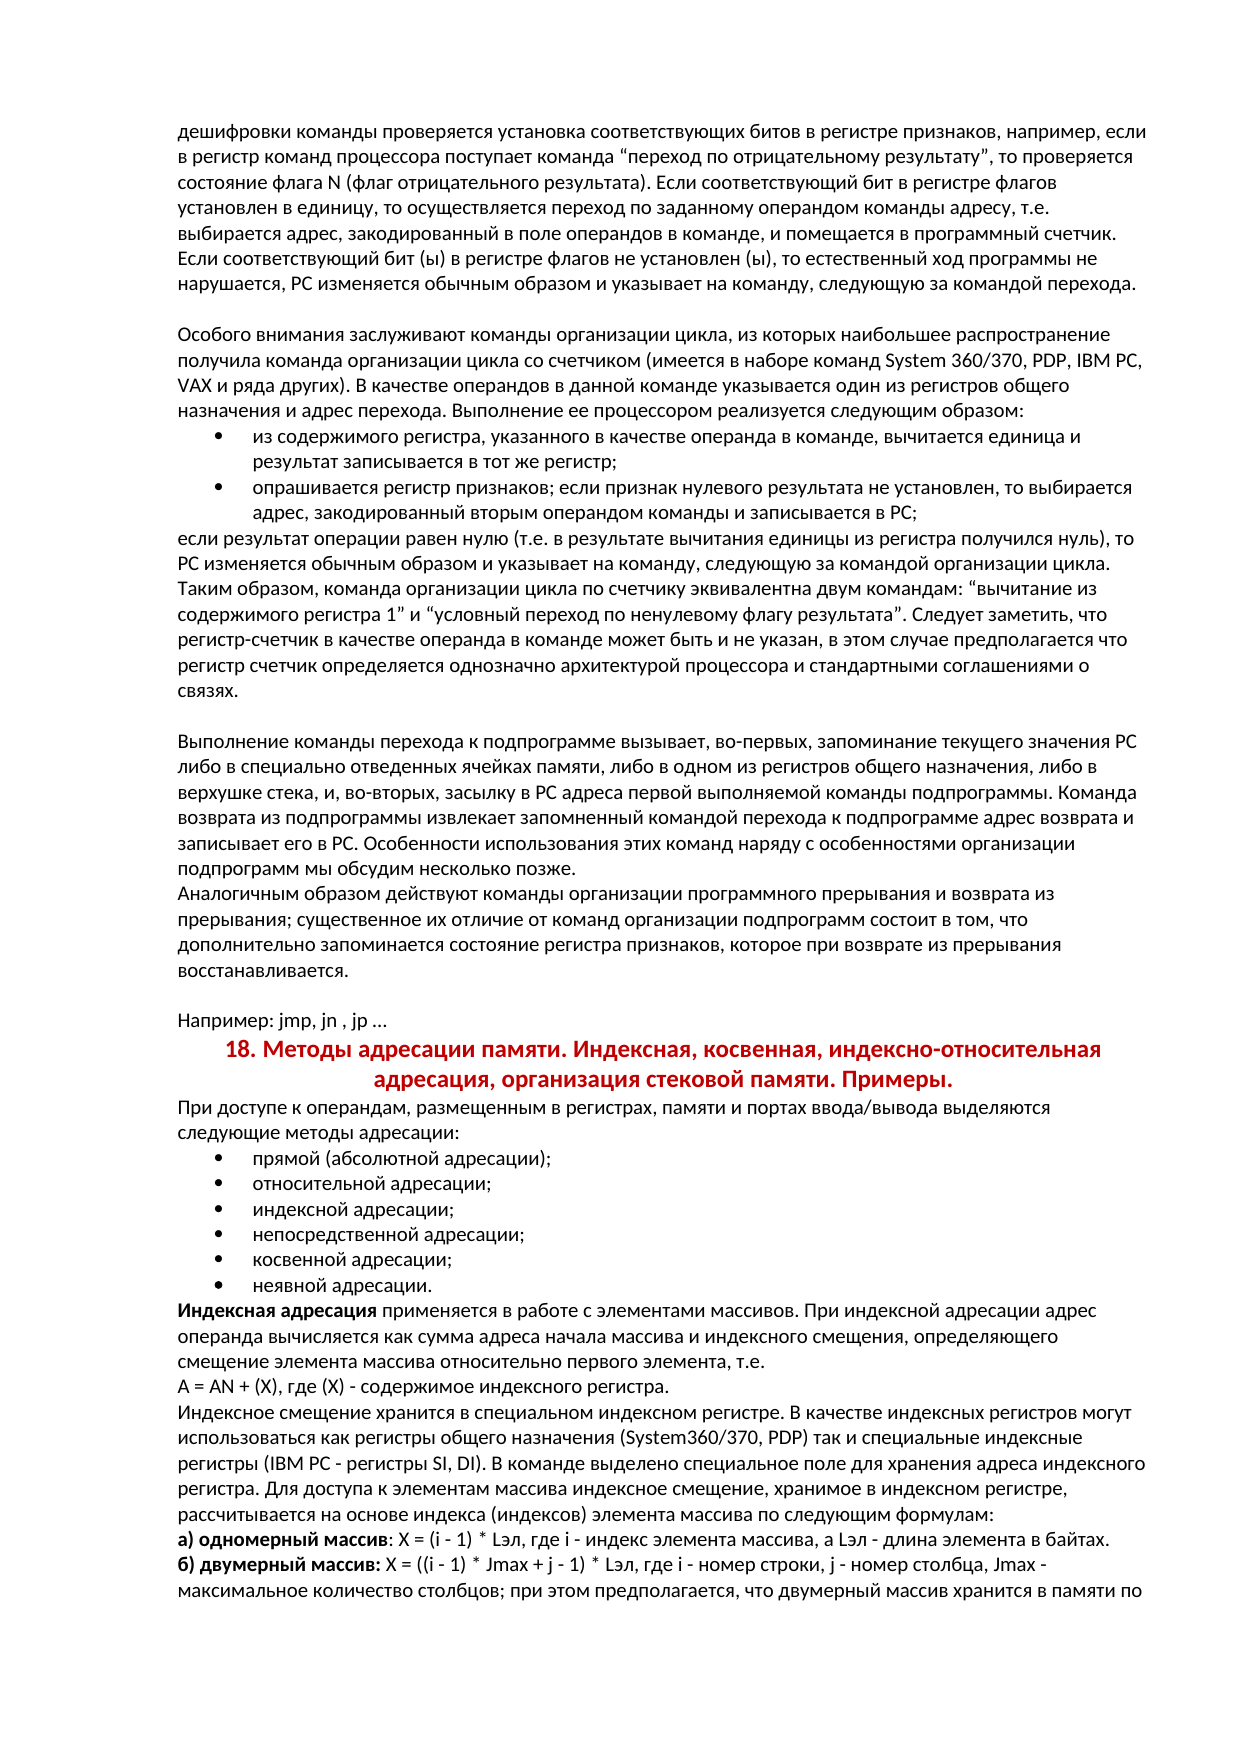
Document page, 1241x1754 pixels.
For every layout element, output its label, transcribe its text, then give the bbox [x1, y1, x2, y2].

list опрашивается регистр признаков; если признак нулевого результата не установлен, то выбирается адрес, закодированный вторым операндом команды и записывается в РС; [215, 474, 1149, 525]
text При доступе к операндам, размещенным в регистрах, памяти и портах ввода/вывода выделяются следующие методы адресации: [177, 1094, 1149, 1145]
list относительной адресации; [215, 1170, 1149, 1196]
list индексной адресации; [215, 1196, 1149, 1221]
text Аналогичным образом действуют команды организации программного прерывания и возврата из прерывания; существенное их отличие от команд организации подпрограмм состоит в том, что дополнительно запоминается состояние регистра признаков, которое при возврате из прерывания восстанавливается. [177, 881, 1149, 982]
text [177, 118, 1149, 296]
text если результат операции равен нулю (т.е. в результате вычитания единицы из регистра получился нуль), то РС изменяется обычным образом и указывает на команду, следующую за командой организации цикла. [177, 525, 1149, 576]
list косвенной адресации; [215, 1247, 1149, 1272]
text Например: jmp, jn , jp … [177, 1008, 1149, 1033]
list неявной адресации. [215, 1272, 1149, 1297]
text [177, 1552, 1149, 1602]
text 18. Методы адресации памяти. Индексная, косвенная, индексно-относительная адресация, организация стековой памяти. Примеры. [177, 1033, 1149, 1094]
text Особого внимания заслуживают команды организации цикла, из которых наибольшее распространение получила команда организации цикла со счетчиком (имеется в наборе команд System 360/370, PDP, IBM PC, VAX и ряда других). В качестве операндов в данной команде указывается один из регистров общего назначения и адрес перехода. Выполнение ее процессором реализуется следующим образом: [177, 321, 1149, 423]
text Выполнение команды перехода к подпрограмме вызывает, во-первых, запоминание текущего значения РС либо в специально отведенных ячейках памяти, либо в одном из регистров общего назначения, либо в верхушке стека, и, во-вторых, засылку в РС адреса первой выполняемой команды подпрограммы. Команда возврата из подпрограммы извлекает запомненный командой перехода к подпрограмме адрес возврата и записывает его в РС. Особенности использования этих команд наряду с особенностями организации подпрограмм мы обсудим несколько позже. [177, 728, 1149, 881]
text А = AN + (X), где (X) - содержимое индексного регистра. [177, 1374, 1149, 1399]
text Индексная адресация применяется в работе с элементами массивов. При индексной адресации адрес операнда вычисляется как сумма адреса начала массива и индексного смещения, определяющего смещение элемента массива относительно первого элемента, т.е. [177, 1297, 1149, 1374]
list прямой (абсолютной адресации); [215, 1145, 1149, 1170]
text Таким образом, команда организации цикла по счетчику эквивалентна двум командам: “вычитание из содержимого регистра 1” и “условный переход по ненулевому флагу результата”. Следует заметить, что регистр-счетчик в качестве операнда в команде может быть и не указан, в этом случае предполагается что регистр счетчик определяется однозначно архитектурой процессора и стандартными соглашениями о связях. [177, 576, 1149, 703]
list из содержимого регистра, указанного в качестве операнда в команде, вычитается единица и результат записывается в тот же регистр; [215, 423, 1149, 474]
text Индексное смещение хранится в специальном индексном регистре. В качестве индексных регистров могут использоваться как регистры общего назначения (System360/370, РDP) так и специальные индексные регистры (IBM PC - регистры SI, DI). В команде выделено специальное поле для хранения адреса индексного регистра. Для доступа к элементам массива индексное смещение, хранимое в индексном регистре, рассчитывается на основе индекса (индексов) элемента массива по следующим формулам: [177, 1399, 1149, 1526]
list непосредственной адресации; [215, 1221, 1149, 1247]
text а) одномерный массив: Х = (i - 1) * Lэл, где i - индекс элемента массива, а Lэл - длина элемента в байтах. [177, 1526, 1149, 1552]
